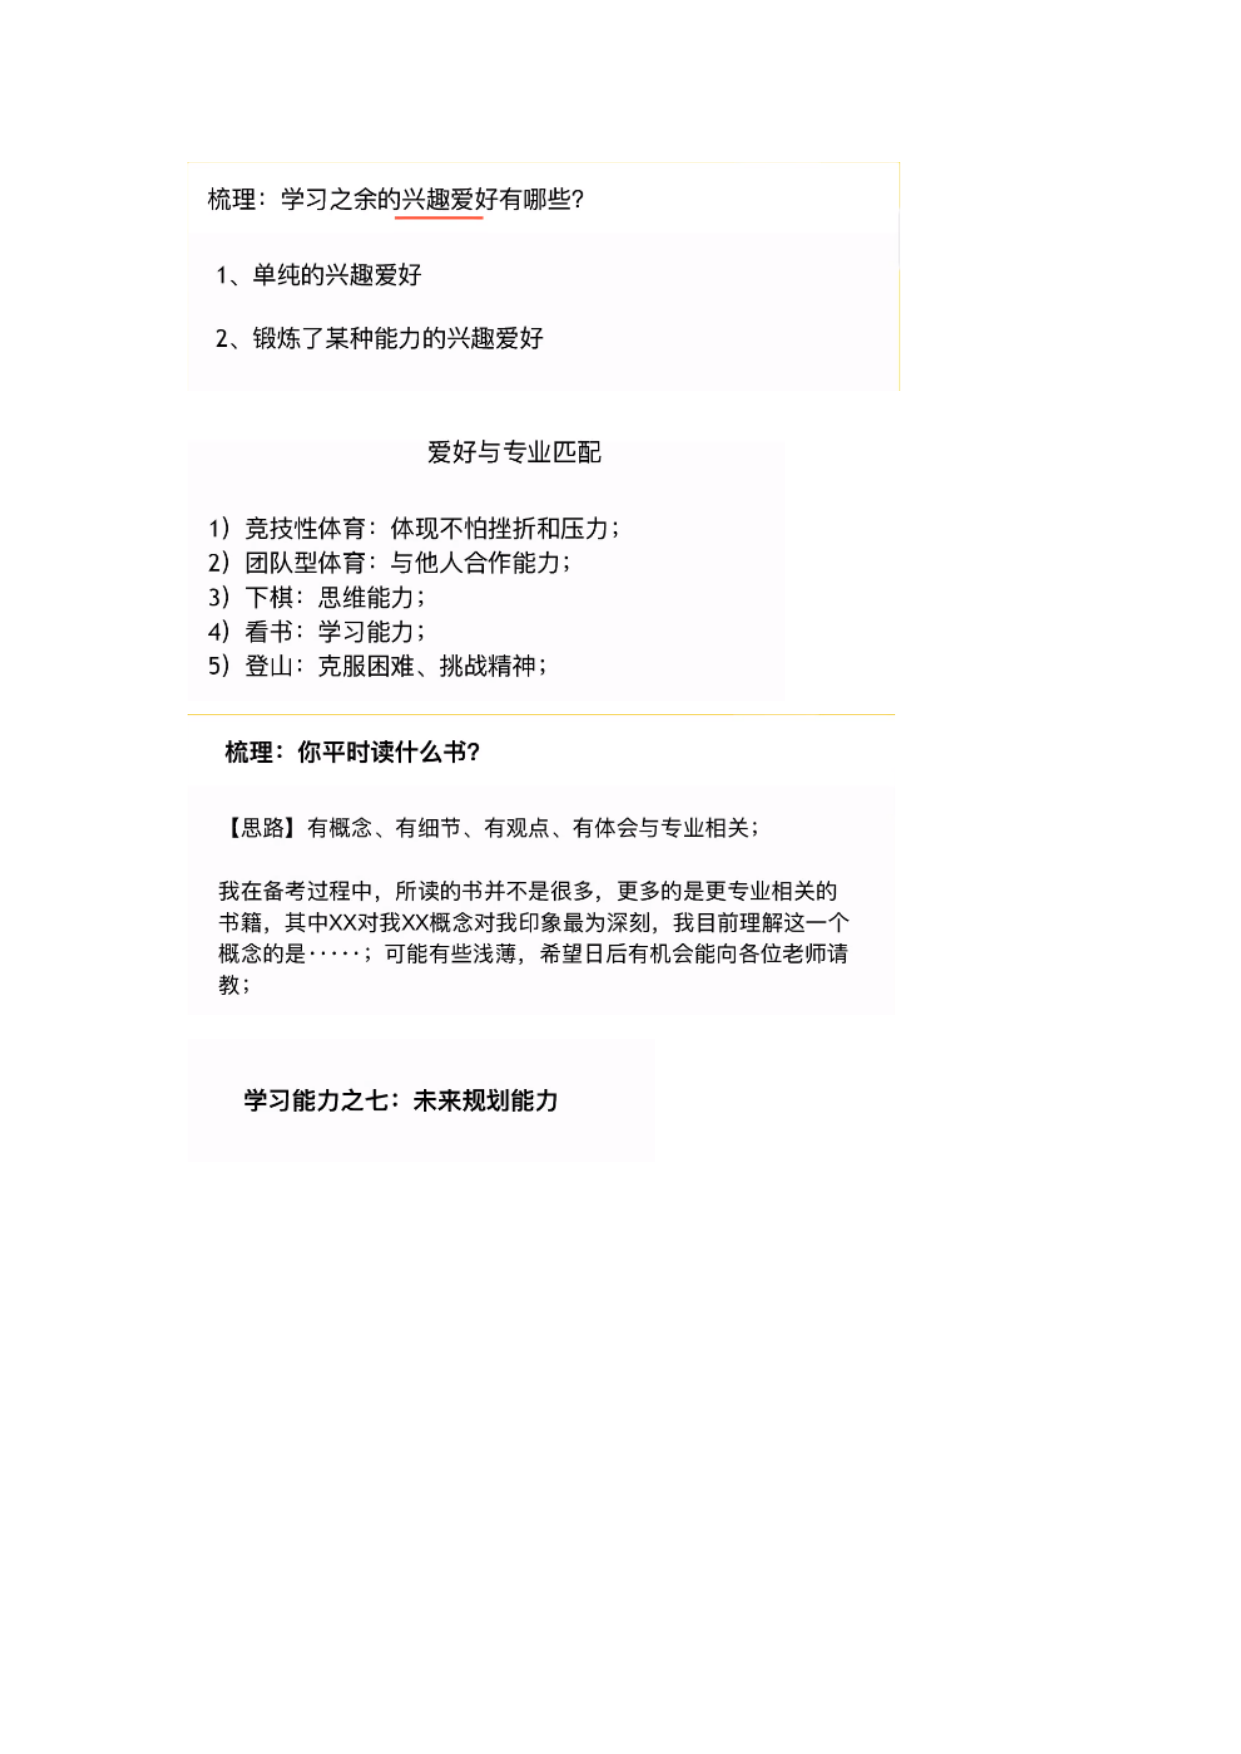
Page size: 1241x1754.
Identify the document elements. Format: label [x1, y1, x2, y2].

picture [187, 714, 896, 1015]
picture [187, 1039, 655, 1162]
picture [187, 162, 901, 391]
picture [187, 422, 786, 701]
